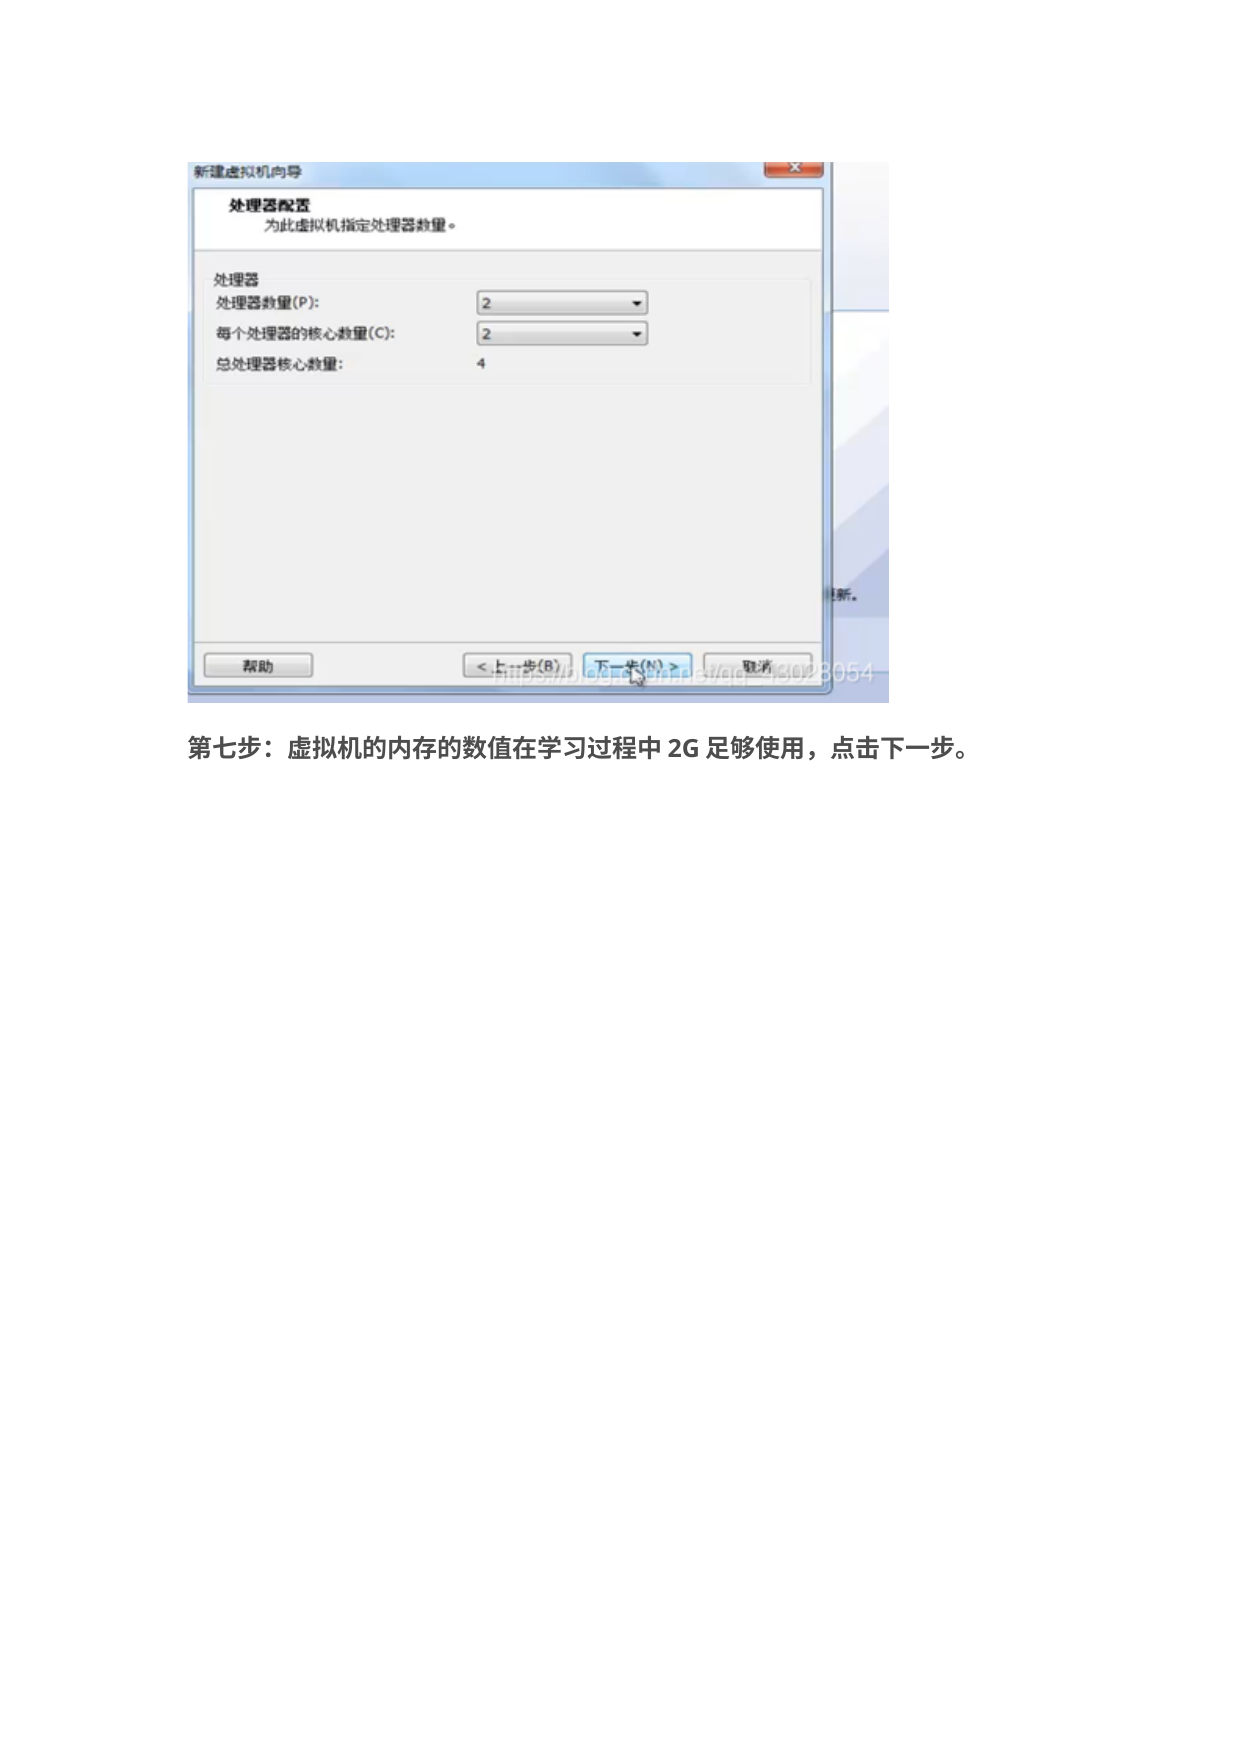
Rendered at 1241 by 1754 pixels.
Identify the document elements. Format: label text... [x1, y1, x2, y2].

picture [187, 162, 889, 703]
